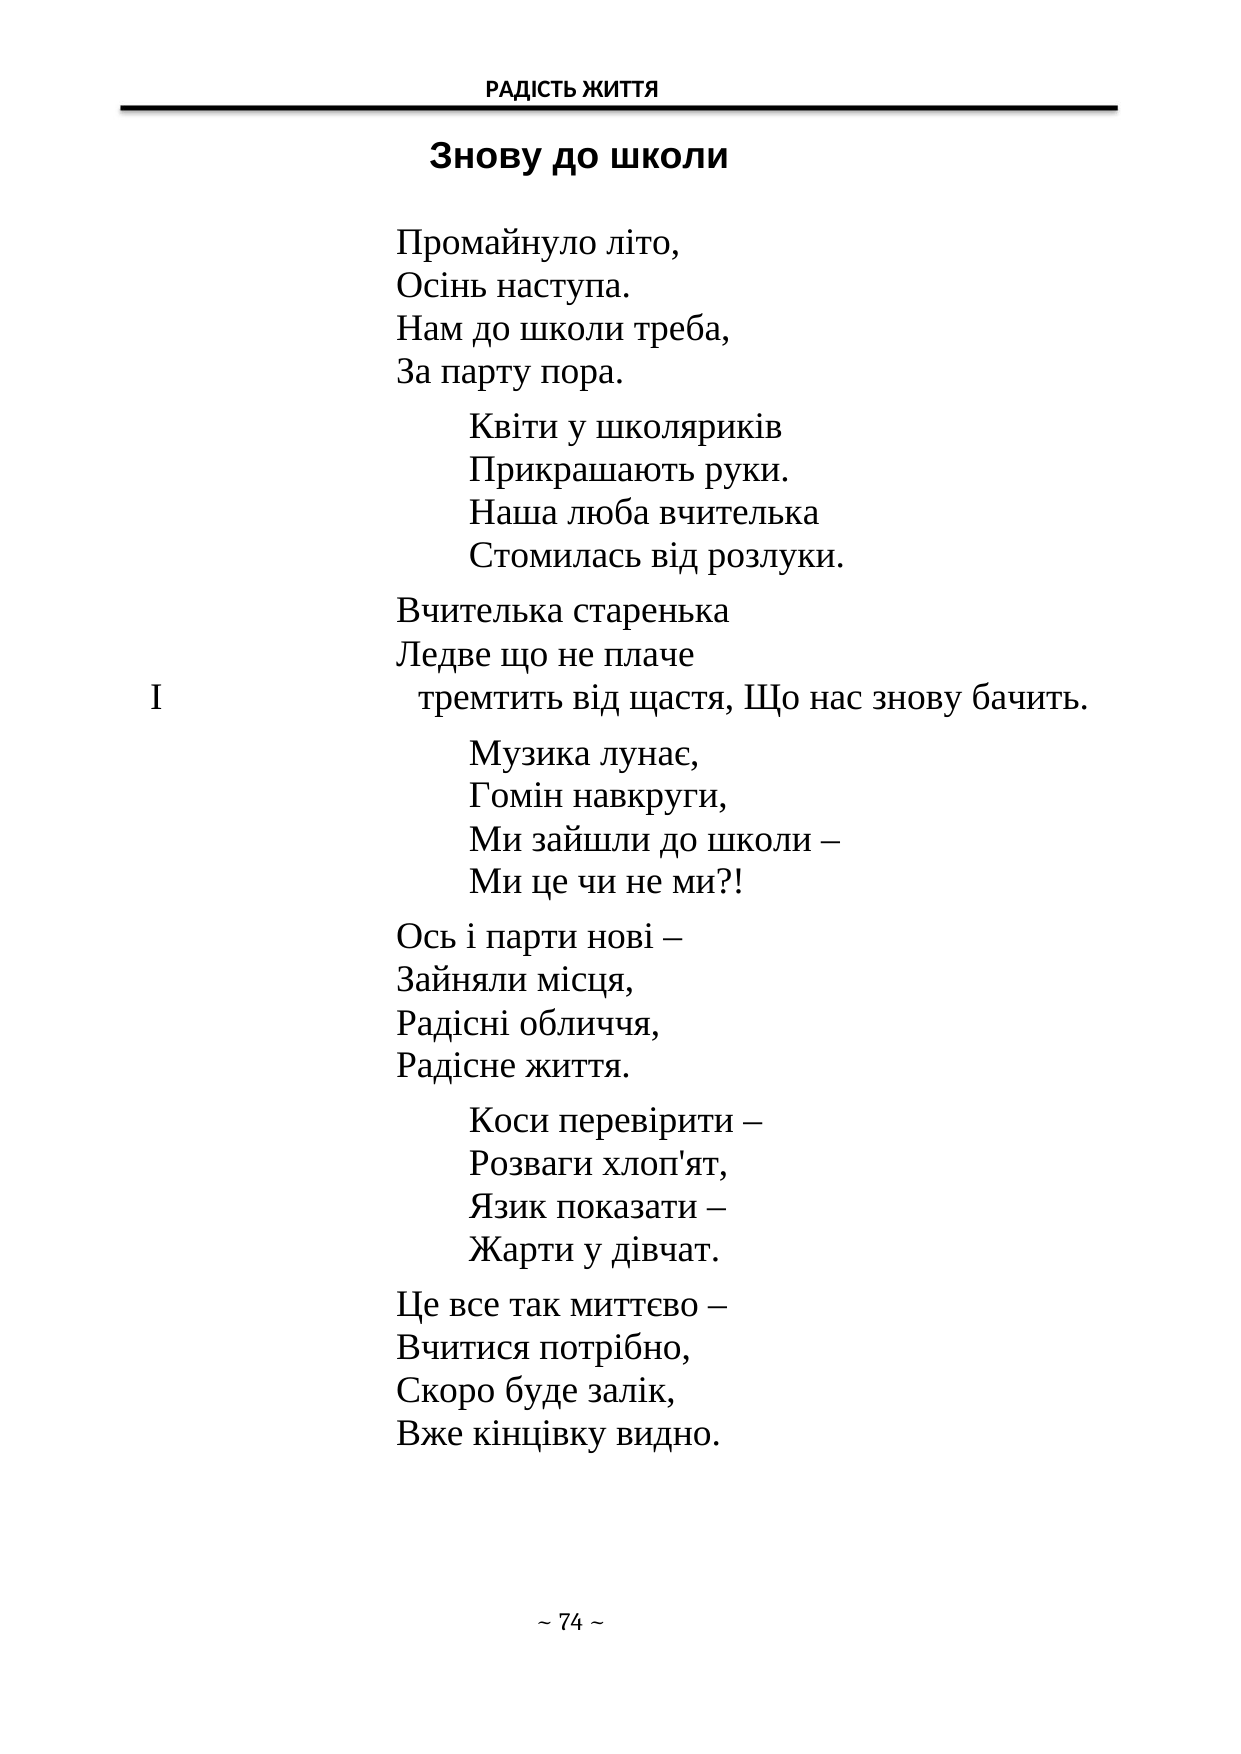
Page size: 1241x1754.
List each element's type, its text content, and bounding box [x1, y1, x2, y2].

text Нам до школи треба, [396, 306, 1090, 348]
text Розваги хлоп'ят, [469, 1141, 1090, 1183]
text ~ 74 ~ [535, 1608, 1090, 1637]
text Музика лунає, [469, 730, 1090, 773]
text Радісні обличчя, [396, 1000, 1090, 1043]
list тремтить від щастя, Що нас знову бачить. [150, 676, 1090, 718]
text Радісне життя. [396, 1043, 1090, 1086]
text Зайняли місця, [396, 957, 1090, 1000]
text Вчитися потрібно, [396, 1325, 1090, 1368]
text Жарти у дівчат. [469, 1227, 1090, 1269]
text За парту пора. [396, 349, 1090, 392]
text Скоро буде залік, [396, 1368, 1090, 1411]
text Стомилась від розлуки. [469, 533, 1090, 576]
text Ось і парти нові – [396, 914, 1090, 957]
text Вже кінцівку видно. [396, 1411, 1090, 1454]
text Ледве що не плаче [396, 631, 1090, 674]
text Квіти у школяриків [469, 404, 1090, 447]
text Осінь наступа. [396, 263, 1090, 306]
text Ми це чи не ми?! [469, 859, 1090, 902]
text РАДІСТЬ ЖИТТЯ [485, 73, 1090, 104]
text Коси перевірити – [469, 1098, 1090, 1141]
text Наша люба вчителька [469, 490, 1090, 533]
text Гомін навкруги, [469, 773, 1090, 816]
text Це все так миттєво – [396, 1281, 1090, 1324]
text Язик показати – [469, 1184, 1090, 1227]
text Ми зайшли до школи – [469, 816, 1090, 859]
picture [113, 101, 1124, 120]
text Промайнуло літо, [396, 219, 1090, 263]
text Прикрашають руки. [469, 447, 1090, 490]
text Знову до школи [429, 133, 1090, 177]
text Вчителька старенька [396, 588, 1090, 631]
